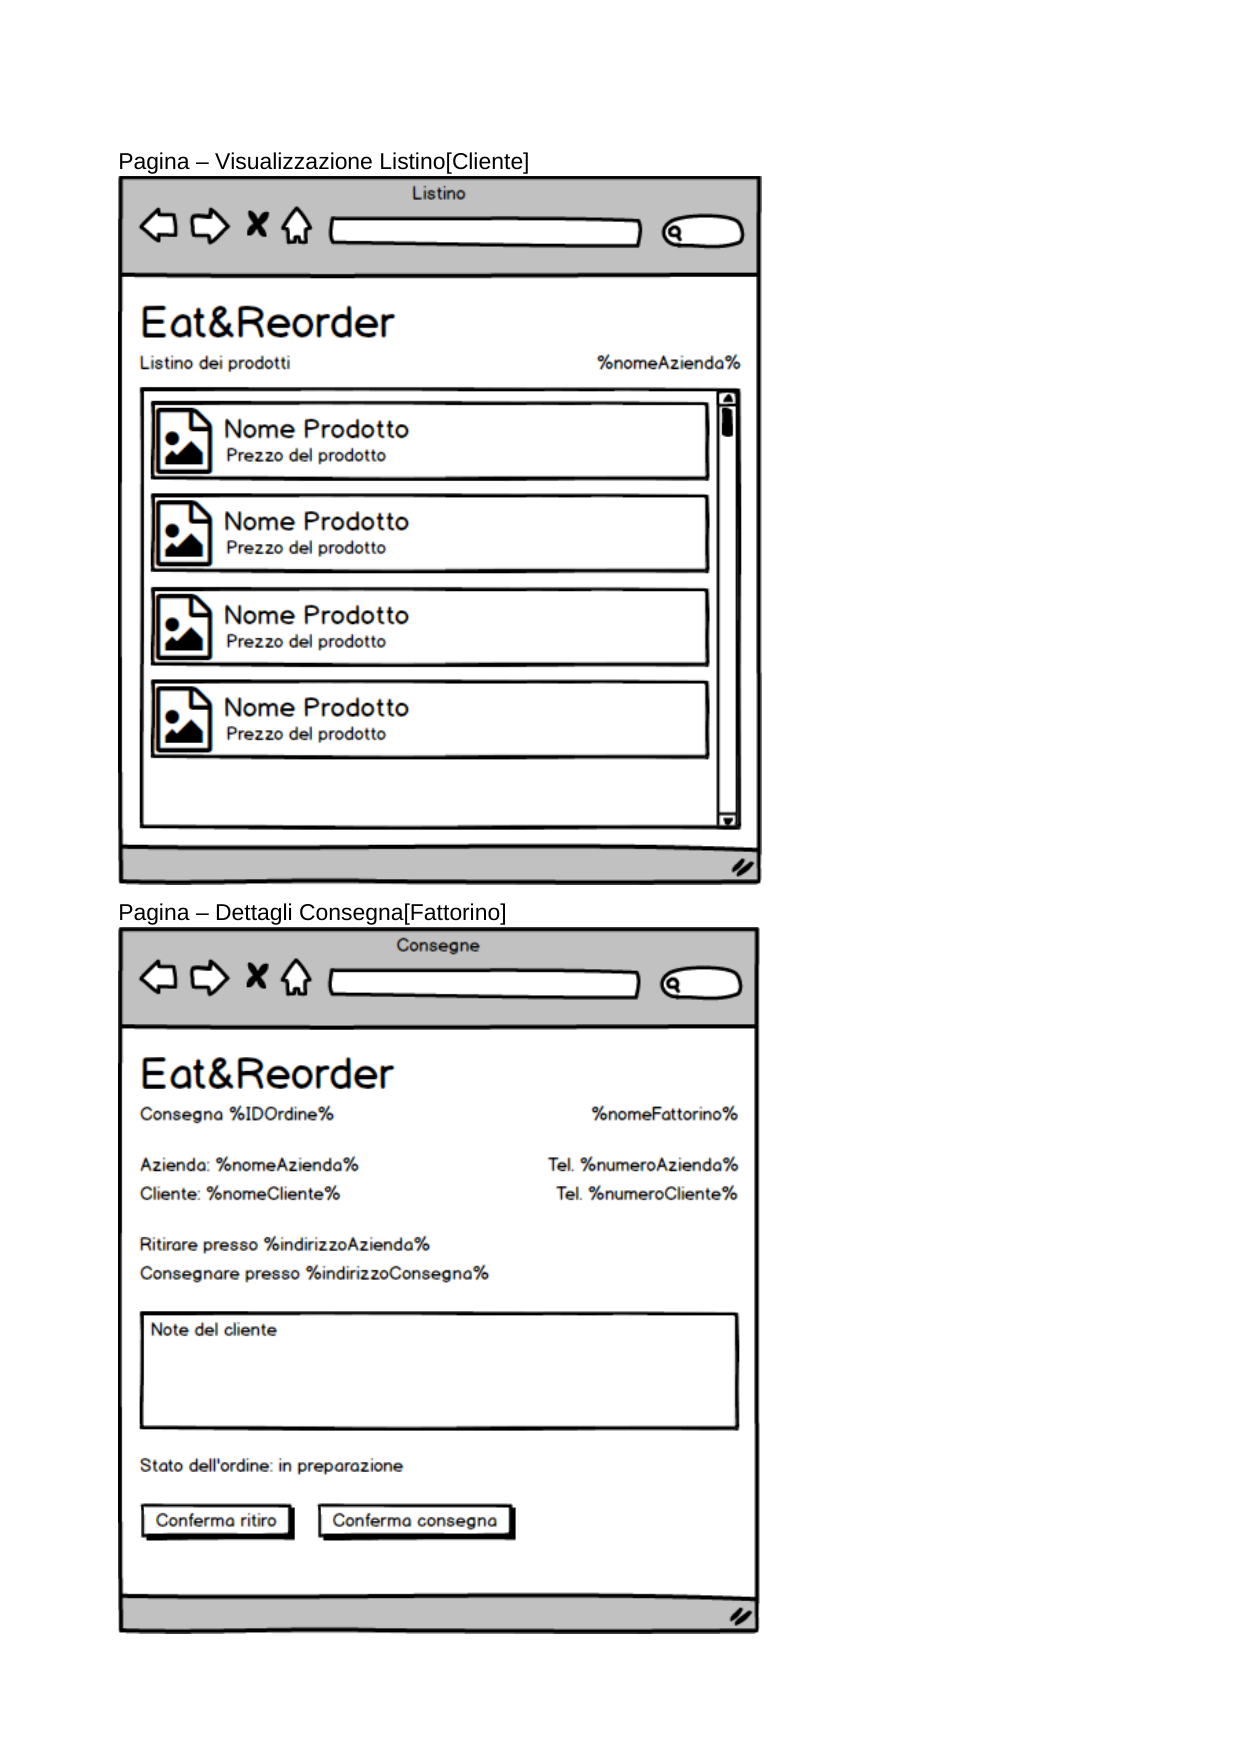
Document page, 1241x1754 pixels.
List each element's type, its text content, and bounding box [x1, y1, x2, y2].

picture [118, 927, 760, 1634]
picture [118, 176, 762, 885]
